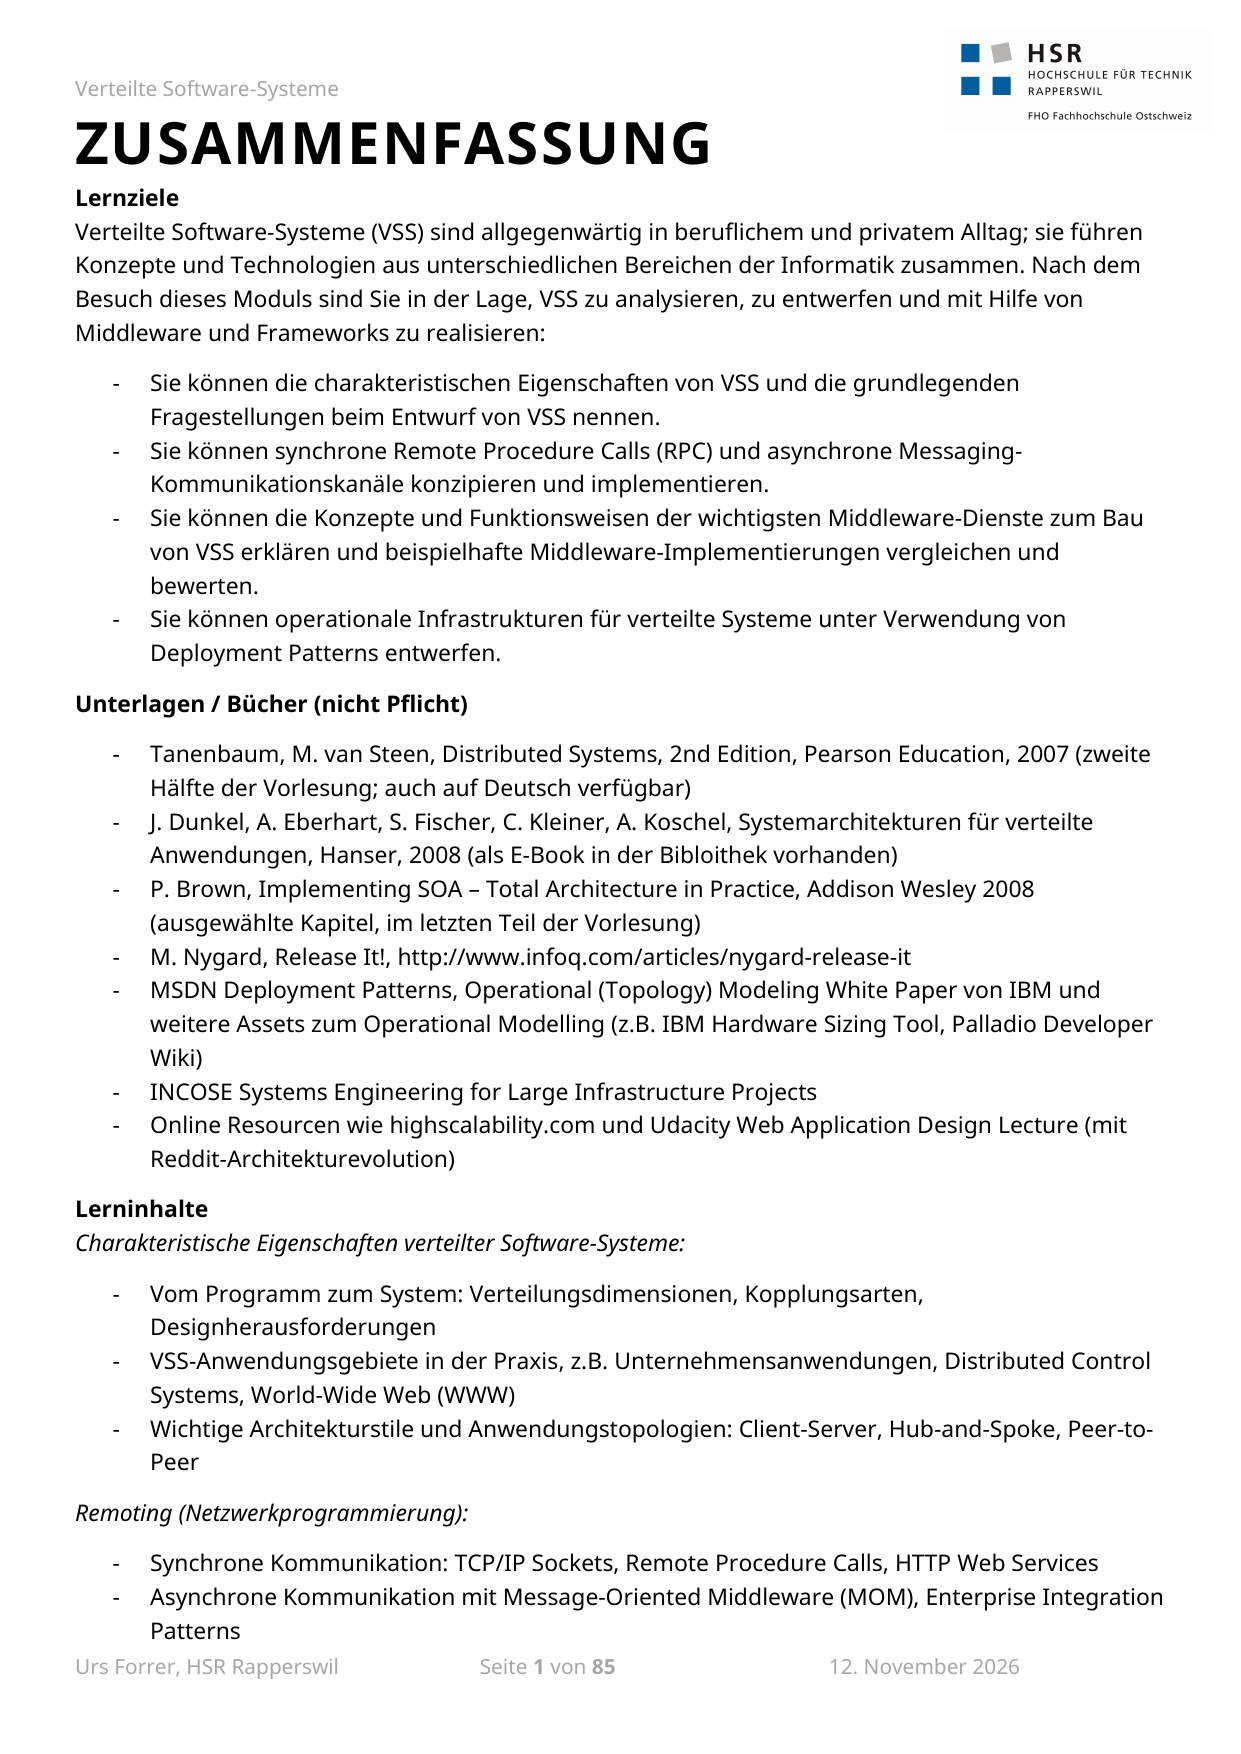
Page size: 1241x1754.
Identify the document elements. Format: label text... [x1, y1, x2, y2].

list MSDN Deployment Patterns, Operational (Topology) Modeling White Paper von IBM und weitere Assets zum Operational Modelling (z.B. IBM Hardware Sizing Tool, Palladio Developer Wiki) [112, 974, 1165, 1073]
list Wichtige Architekturstile und Anwendungstopologien: Client-Server, Hub-and-Spoke, Peer-to-Peer [112, 1412, 1165, 1477]
list Sie können synchrone Remote Procedure Calls (RPC) und asynchrone Messaging-Kommunikationskanäle konzipieren und implementieren. [112, 434, 1165, 499]
list Tanenbaum, M. van Steen, Distributed Systems, 2nd Edition, Pearson Education, 2007 (zweite Hälfte der Vorlesung; auch auf Deutsch verfügbar) [112, 738, 1165, 803]
list Asynchrone Kommunikation mit Message-Oriented Middleware (MOM), Enterprise Integration Patterns [112, 1581, 1165, 1646]
picture [943, 29, 1210, 134]
list M. Nygard, Release It!, http://www.infoq.com/articles/nygard-release-it [112, 940, 1165, 972]
text Lernziele Verteilte Software-Systeme (VSS) sind allgegenwärtig in beruflichem und privatem Alltag; sie führen Konzepte und Technologien aus unterschiedlichen Bereichen der Informatik zusammen. Nach dem Besuch dieses Moduls sind Sie in der Lage, VSS zu analysieren, zu entwerfen und mit Hilfe von Middleware und Frameworks zu realisieren: [75, 182, 1165, 348]
list P. Brown, Implementing SOA – Total Architecture in Practice, Addison Wesley 2008 (ausgewählte Kapitel, im letzten Teil der Vorlesung) [112, 873, 1165, 938]
list Sie können die Konzepte und Funktionsweisen der wichtigsten Middleware-Dienste zum Bau von VSS erklären und beispielhafte Middleware-Implementierungen vergleichen und bewerten. [112, 502, 1165, 601]
title Zusammenfassung [75, 102, 1165, 182]
list INCOSE Systems Engineering for Large Infrastructure Projects [112, 1075, 1165, 1107]
text Unterlagen / Bücher (nicht Pflicht) [75, 687, 1165, 719]
text Lerninhalte Charakteristische Eigenschaften verteilter Software-Systeme: [75, 1193, 1165, 1258]
list VSS-Anwendungsgebiete in der Praxis, z.B. Unternehmensanwendungen, Distributed Control Systems, World-Wide Web (WWW) [112, 1345, 1165, 1410]
list J. Dunkel, A. Eberhart, S. Fischer, C. Kleiner, A. Koschel, Systemarchitekturen für verteilte Anwendungen, Hanser, 2008 (als E-Book in der Bibloithek vorhanden) [112, 805, 1165, 870]
list Vom Programm zum System: Verteilungsdimensionen, Kopplungsarten, Designherausforderungen [112, 1277, 1165, 1342]
text Remoting (Netzwerkprogrammierung): [75, 1497, 1165, 1528]
list Online Resourcen wie highscalability.com und Udacity Web Application Design Lecture (mit Reddit-Architekturevolution) [112, 1109, 1165, 1174]
list Sie können die charakteristischen Eigenschaften von VSS und die grundlegenden Fragestellungen beim Entwurf von VSS nennen. [112, 367, 1165, 432]
list Synchrone Kommunikation: TCP/IP Sockets, Remote Procedure Calls, HTTP Web Services [112, 1547, 1165, 1578]
list Sie können operationale Infrastrukturen für verteilte Systeme unter Verwendung von Deployment Patterns entwerfen. [112, 603, 1165, 668]
